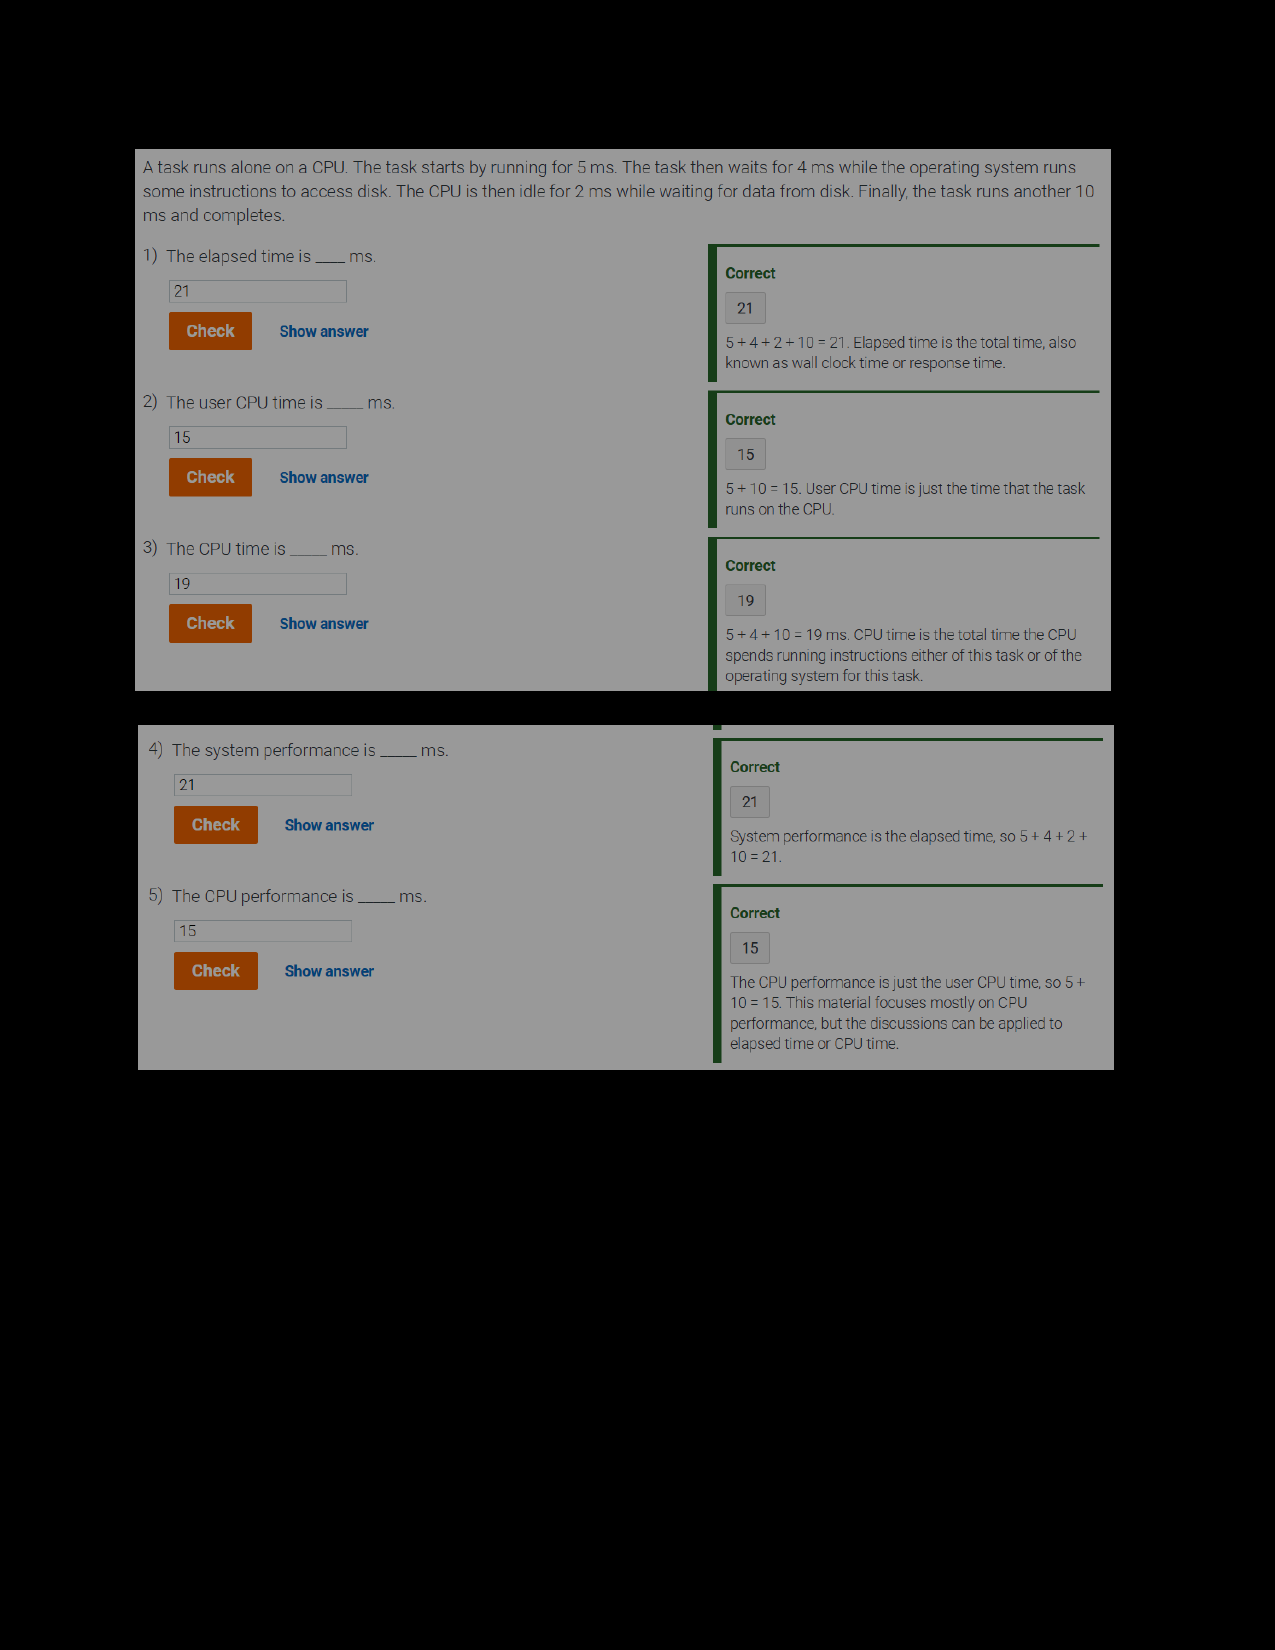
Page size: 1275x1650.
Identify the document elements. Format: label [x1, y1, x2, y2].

picture [138, 725, 1114, 1070]
picture [135, 149, 1111, 691]
